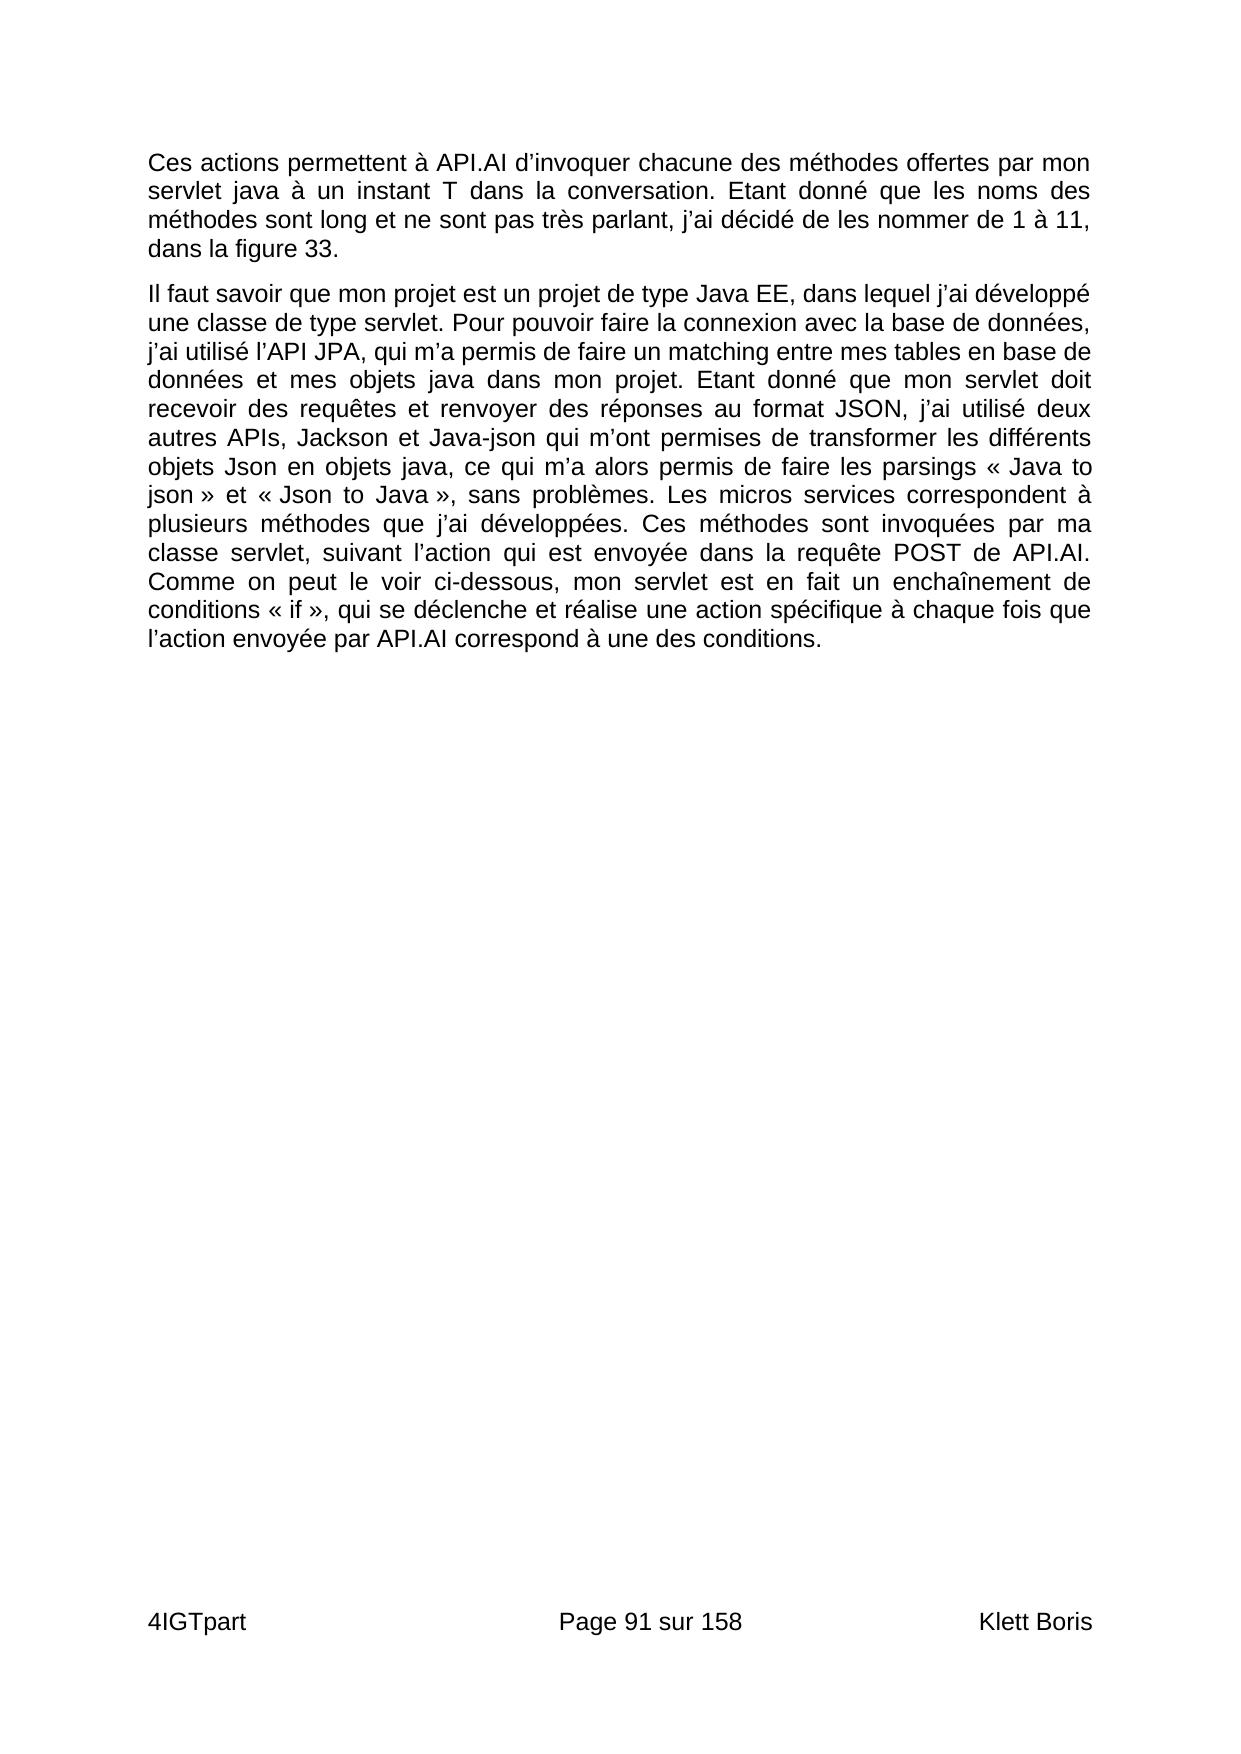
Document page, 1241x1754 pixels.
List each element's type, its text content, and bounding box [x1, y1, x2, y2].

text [148, 148, 1093, 263]
text Il faut savoir que mon projet est un projet de type Java EE, dans lequel j’ai développé une classe de type servlet. Pour pouvoir faire la connexion avec la base de données, j’ai utilisé l’API JPA, qui m’a permis de faire un matching entre mes tables en base de données et mes objets java dans mon projet. Etant donné que mon servlet doit recevoir des requêtes et renvoyer des réponses au format JSON, j’ai utilisé deux autres APIs, Jackson et Java-json qui m’ont permises de transformer les différents objets Json en objets java, ce qui m’a alors permis de faire les parsings « Java to json » et « Json to Java », sans problèmes. Les micros services correspondent à plusieurs méthodes que j’ai développées. Ces méthodes sont invoquées par ma classe servlet, suivant l’action qui est envoyée dans la requête POST de API.AI. Comme on peut le voir ci-dessous, mon servlet est en fait un enchaînement de conditions « if », qui se déclenche et réalise une action spécifique à chaque fois que l’action envoyée par API.AI correspond à une des conditions. [148, 279, 1093, 653]
